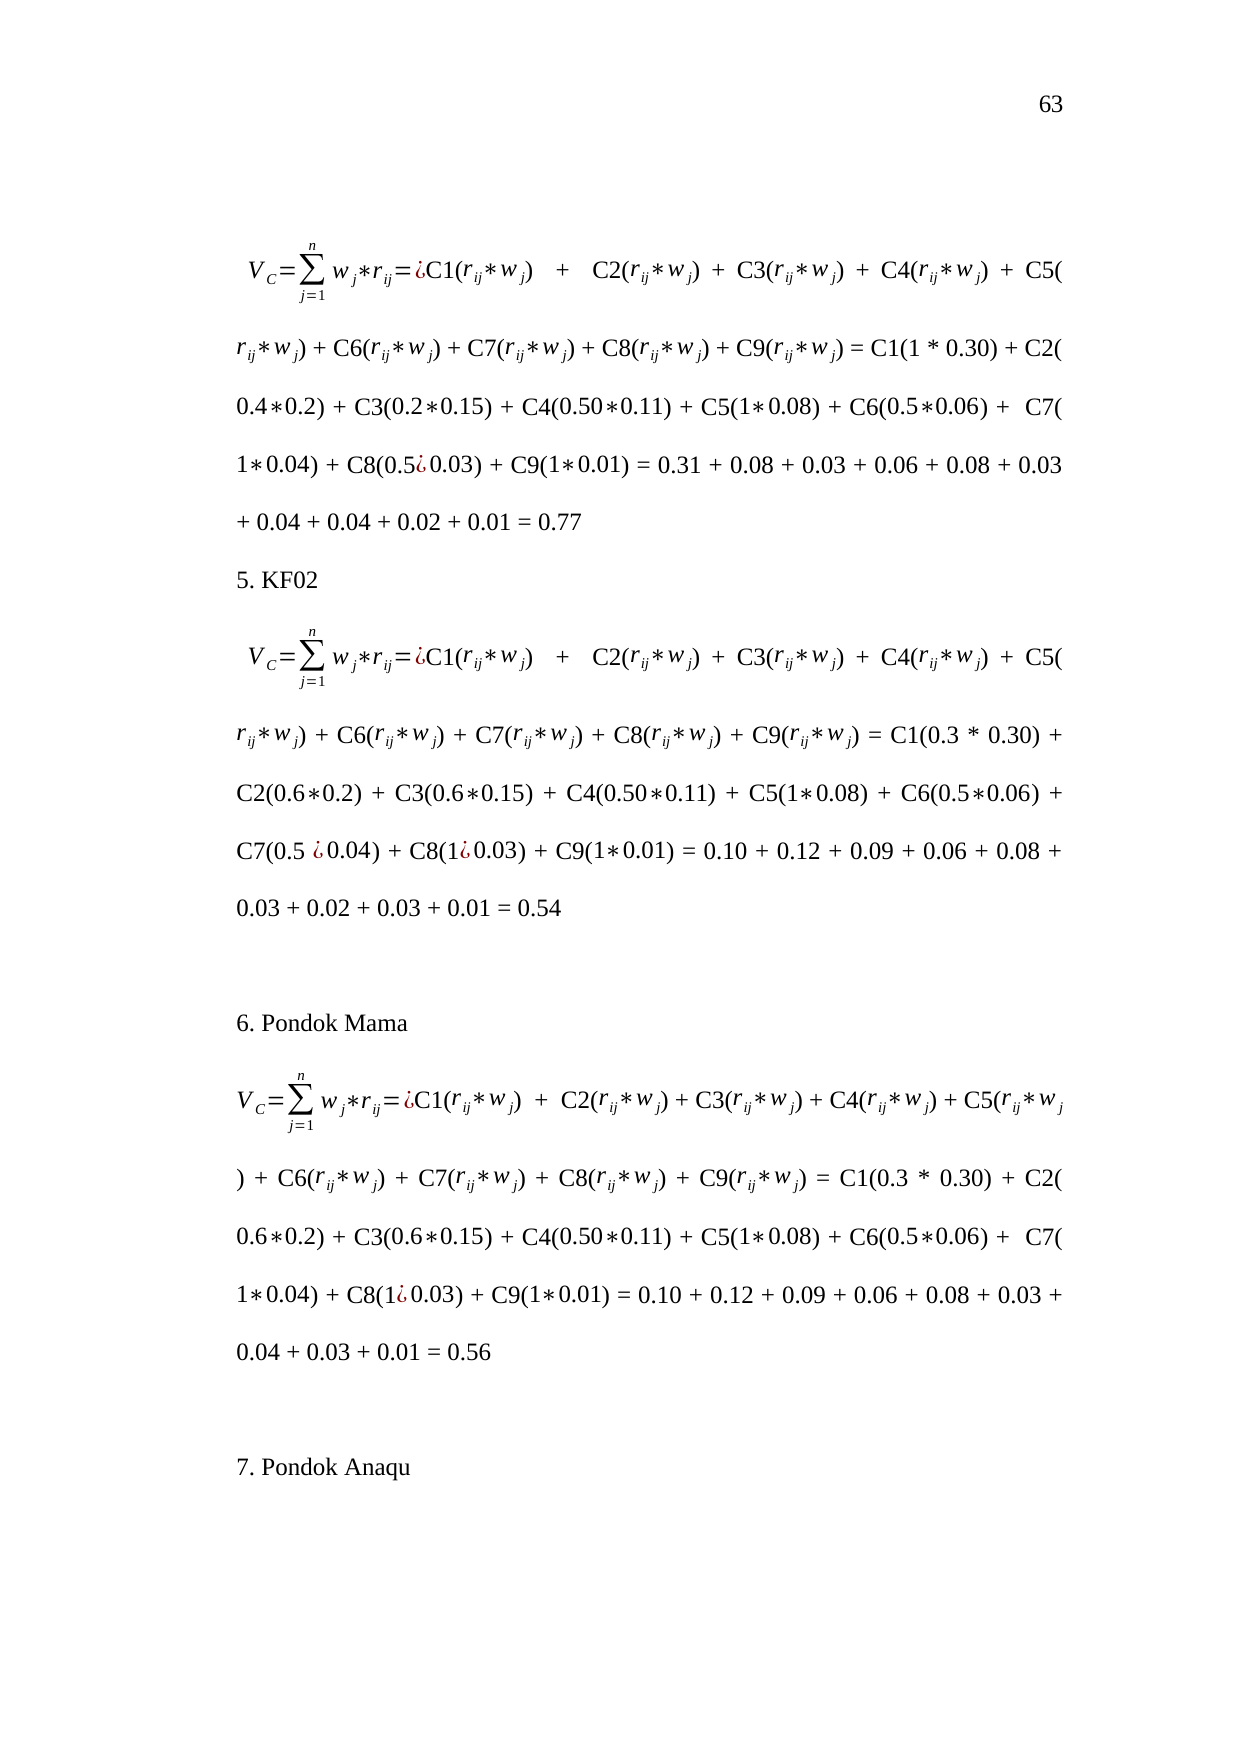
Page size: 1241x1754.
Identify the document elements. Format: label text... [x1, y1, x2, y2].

text C1() + C2() + C3() + C4() + C5() + C6() + C7() + C8() + C9() = C1(0.3 * 0.30) + C2() + C3() + C4() + C5() + C6() + C7(0.5 ) + C8(1) + C9() = 0.10 + 0.12 + 0.09 + 0.06 + 0.08 + 0.03 + 0.02 + 0.03 + 0.01 = 0.54 [236, 622, 1063, 922]
text 7. Pondok Anaqu [236, 1452, 1063, 1481]
text 6. Pondok Mama [236, 1008, 1063, 1037]
text C1() + C2() + C3() + C4() + C5() + C6() + C7() + C8() + C9() = C1(0.3 * 0.30) + C2() + C3() + C4() + C5() + C6() + C7( ) + C8(1) + C9() = 0.10 + 0.12 + 0.09 + 0.06 + 0.08 + 0.03 + 0.04 + 0.03 + 0.01 = 0.56 [236, 1066, 1063, 1366]
text 5. KF02 [236, 565, 1063, 594]
text C1() + C2() + C3() + C4() + C5() + C6() + C7() + C8() + C9() = C1(1 * 0.30) + C2() + C3() + C4() + C5() + C6() + C7( ) + C8(0.5) + C9() = 0.31 + 0.08 + 0.03 + 0.06 + 0.08 + 0.03 + 0.04 + 0.04 + 0.02 + 0.01 = 0.77 [236, 236, 1063, 536]
